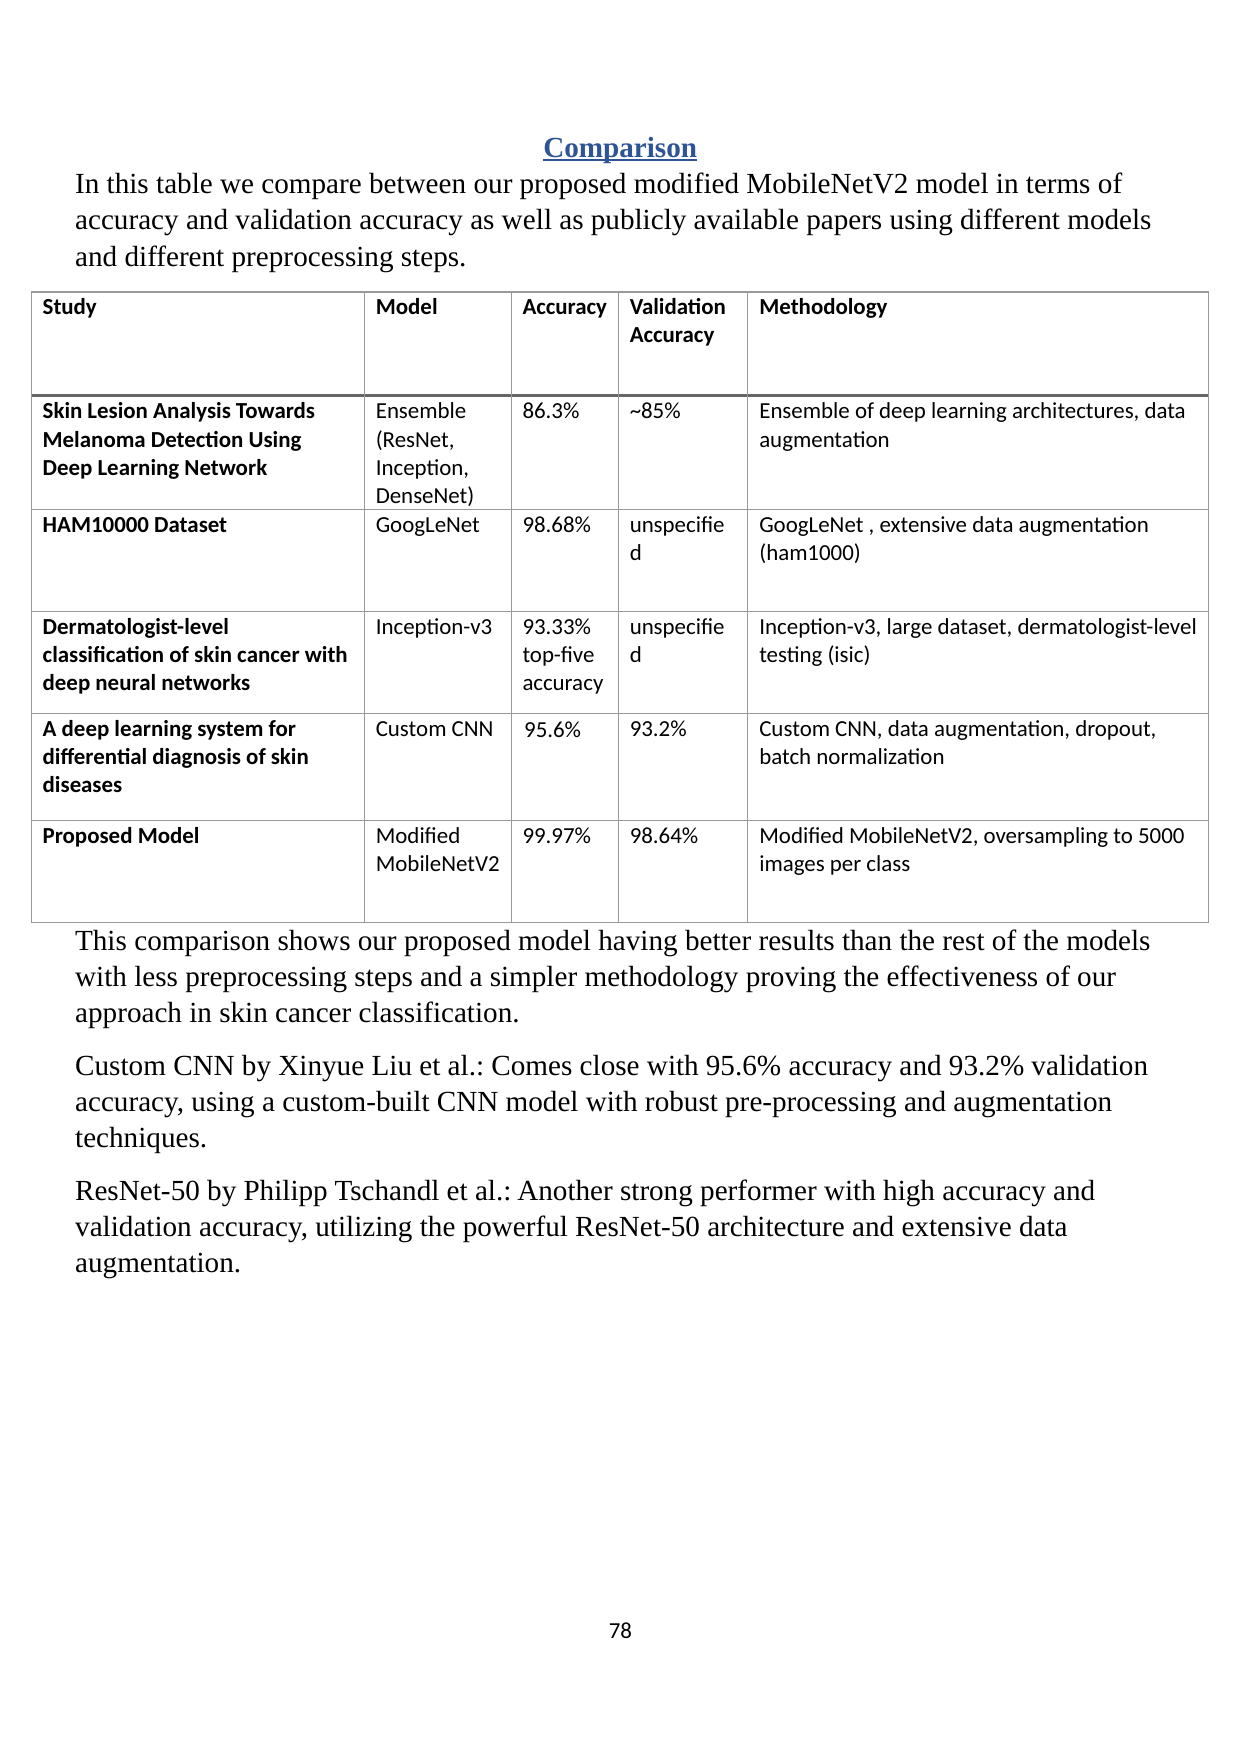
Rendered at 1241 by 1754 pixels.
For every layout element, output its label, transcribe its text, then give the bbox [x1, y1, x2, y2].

table_cell HAM10000 Dataset [32, 510, 364, 611]
table_header Methodology [748, 293, 1208, 393]
table_cell unspecified [619, 612, 747, 713]
table_header Validation Accuracy [619, 293, 747, 393]
table_cell Custom CNN, data augmentation, dropout, batch normalization [748, 714, 1208, 820]
table_cell GoogLeNet , extensive data augmentation (ham1000) [748, 510, 1208, 611]
table_cell [512, 714, 618, 820]
table_cell Modified MobileNetV2, oversampling to 5000 images per class [748, 821, 1208, 922]
table_cell Proposed Model [32, 821, 364, 922]
table_cell unspecified [619, 510, 747, 611]
table_cell Inception-v3 [365, 612, 511, 713]
subtitle Comparison [75, 130, 1165, 164]
table_cell ~85% [619, 397, 747, 509]
table_header Study [32, 293, 364, 393]
table_cell Ensemble of deep learning architectures, data augmentation [748, 397, 1208, 509]
text ResNet-50 by Philipp Tschandl et al.: Another strong performer with high accuracy and validation accuracy, utilizing the powerful ResNet-50 architecture and extensive data augmentation. [75, 1173, 1165, 1279]
text Custom CNN by Xinyue Liu et al.: Comes close with 95.6% accuracy and 93.2% validation accuracy, using a custom-built CNN model with robust pre-processing and augmentation techniques. [75, 1048, 1165, 1154]
table_cell GoogLeNet [365, 510, 511, 611]
table_cell Ensemble (ResNet, Inception, DenseNet) [365, 397, 511, 509]
table_header Model [365, 293, 511, 393]
table_cell 98.64% [619, 821, 747, 922]
table_cell 99.97% [512, 821, 618, 922]
text In this table we compare between our proposed modified MobileNetV2 model in terms of accuracy and validation accuracy as well as publicly available papers using different models and different preprocessing steps. [75, 166, 1165, 272]
table_cell 86.3% [512, 397, 618, 509]
table_header Accuracy [512, 293, 618, 393]
table_cell Inception-v3, large dataset, dermatologist-level testing (isic) [748, 612, 1208, 713]
table_cell A deep learning system for differential diagnosis of skin diseases [32, 714, 364, 820]
table_cell 93.33% top-five accuracy [512, 612, 618, 713]
table_cell 98.68% [512, 510, 618, 611]
table_cell 93.2% [619, 714, 747, 820]
table_cell Skin Lesion Analysis Towards Melanoma Detection Using Deep Learning Network [32, 397, 364, 509]
table_cell Modified MobileNetV2 [365, 821, 511, 922]
table_cell Custom CNN [365, 714, 511, 820]
text This comparison shows our proposed model having better results than the rest of the models with less preprocessing steps and a simpler methodology proving the effectiveness of our approach in skin cancer classification. [75, 923, 1165, 1029]
table_cell Dermatologist-level classification of skin cancer with deep neural networks [32, 612, 364, 713]
